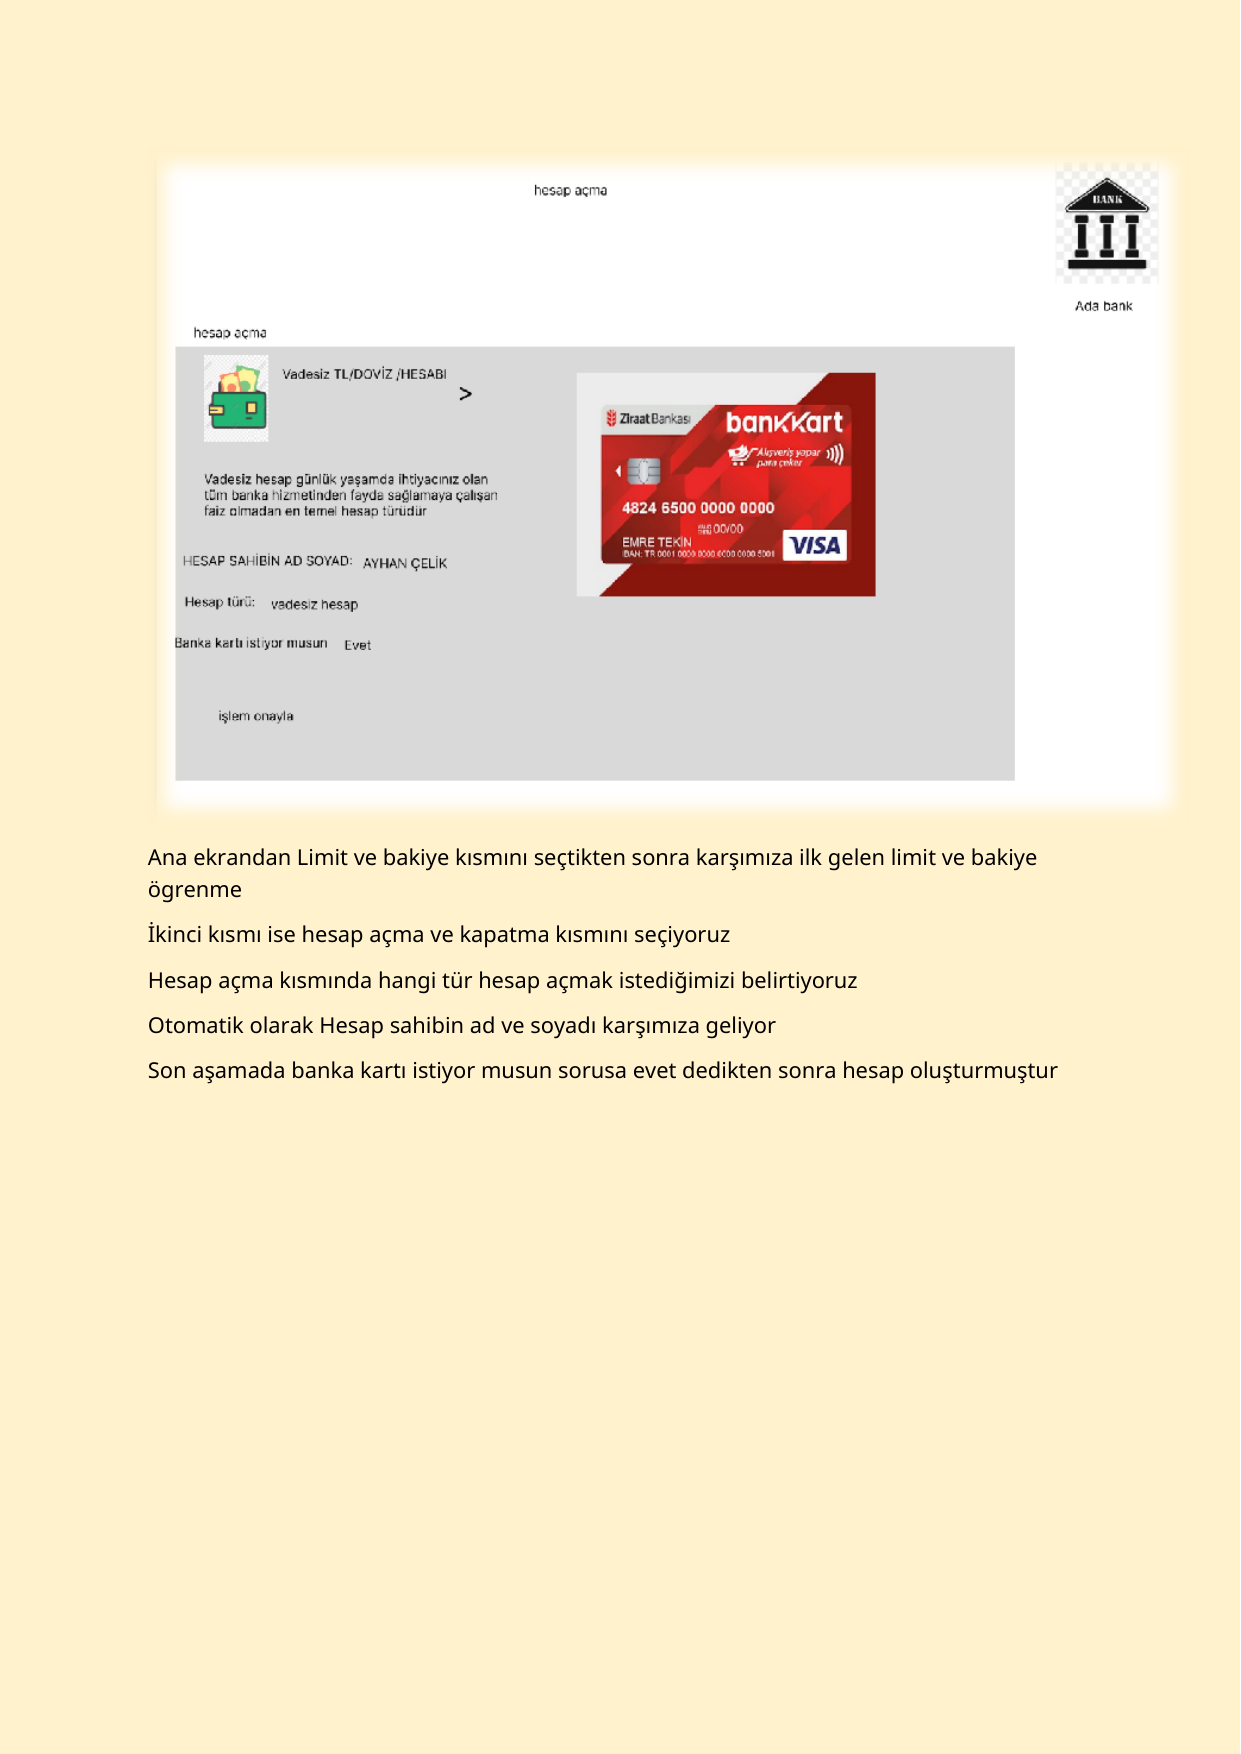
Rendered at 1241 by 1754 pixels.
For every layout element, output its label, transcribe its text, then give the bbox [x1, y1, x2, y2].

text Ana ekrandan Limit ve bakiye kısmını seçtikten sonra karşımıza ilk gelen limit ve bakiye ögrenme [148, 841, 1093, 904]
picture [176, 176, 1161, 797]
text İkinci kısmı ise hesap açma ve kapatma kısmını seçiyoruz [148, 919, 1093, 949]
text Son aşamada banka kartı istiyor musun sorusa evet dedikten sonra hesap oluşturmuştur [148, 1055, 1093, 1085]
text Otomatik olarak Hesap sahibin ad ve soyadı karşımıza geliyor [148, 1010, 1093, 1039]
text Hesap açma kısmında hangi tür hesap açmak istediğimizi belirtiyoruz [148, 964, 1093, 994]
